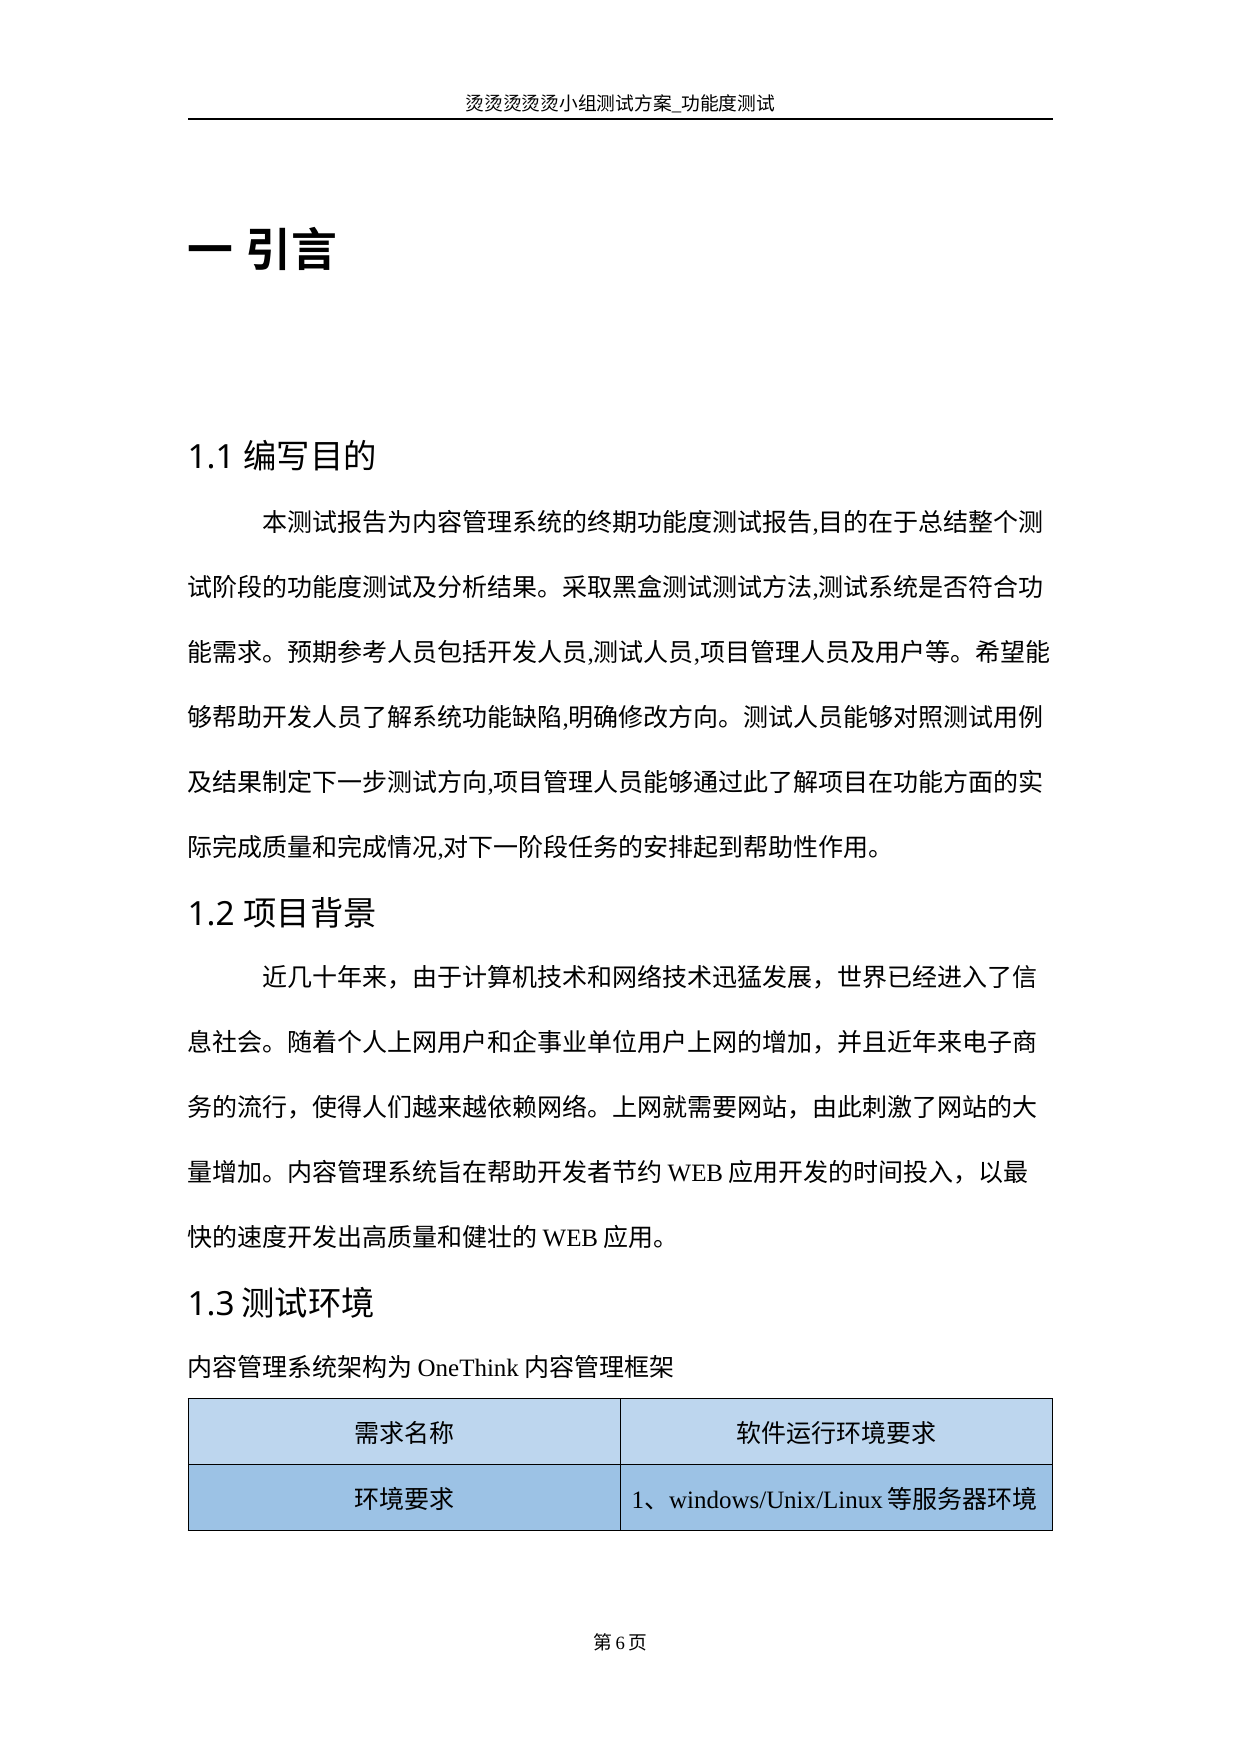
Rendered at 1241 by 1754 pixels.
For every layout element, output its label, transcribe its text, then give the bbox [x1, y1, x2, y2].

table_header 需求名称 [189, 1399, 620, 1464]
table_header 软件运行环境要求 [621, 1399, 1052, 1464]
subtitle 一 引言 [187, 197, 1053, 295]
text 近几十年来，由于计算机技术和网络技术迅猛发展，世界已经进入了信息社会。随着个人上网用户和企事业单位用户上网的增加，并且近年来电子商务的流行，使得人们越来越依赖网络。上网就需要网站，由此刺激了网站的大量增加。内容管理系统旨在帮助开发者节约WEB应用开发的时间投入，以最快的速度开发出高质量和健壮的WEB应用。 [187, 943, 1053, 1268]
text 内容管理系统架构为OneThink内容管理框架 [187, 1333, 1053, 1398]
subtitle 1.3测试环境 [187, 1268, 1053, 1333]
subtitle 1.2 项目背景 [187, 878, 1053, 943]
text 本测试报告为内容管理系统的终期功能度测试报告,目的在于总结整个测试阶段的功能度测试及分析结果。采取黑盒测试测试方法,测试系统是否符合功能需求。预期参考人员包括开发人员,测试人员,项目管理人员及用户等。希望能够帮助开发人员了解系统功能缺陷,明确修改方向。测试人员能够对照测试用例及结果制定下一步测试方向,项目管理人员能够通过此了解项目在功能方面的实际完成质量和完成情况,对下一阶段任务的安排起到帮助性作用。 [187, 488, 1053, 878]
table_cell 环境要求 [189, 1465, 620, 1530]
subtitle 1.1 编写目的 [187, 423, 1053, 488]
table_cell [621, 1465, 1052, 1530]
